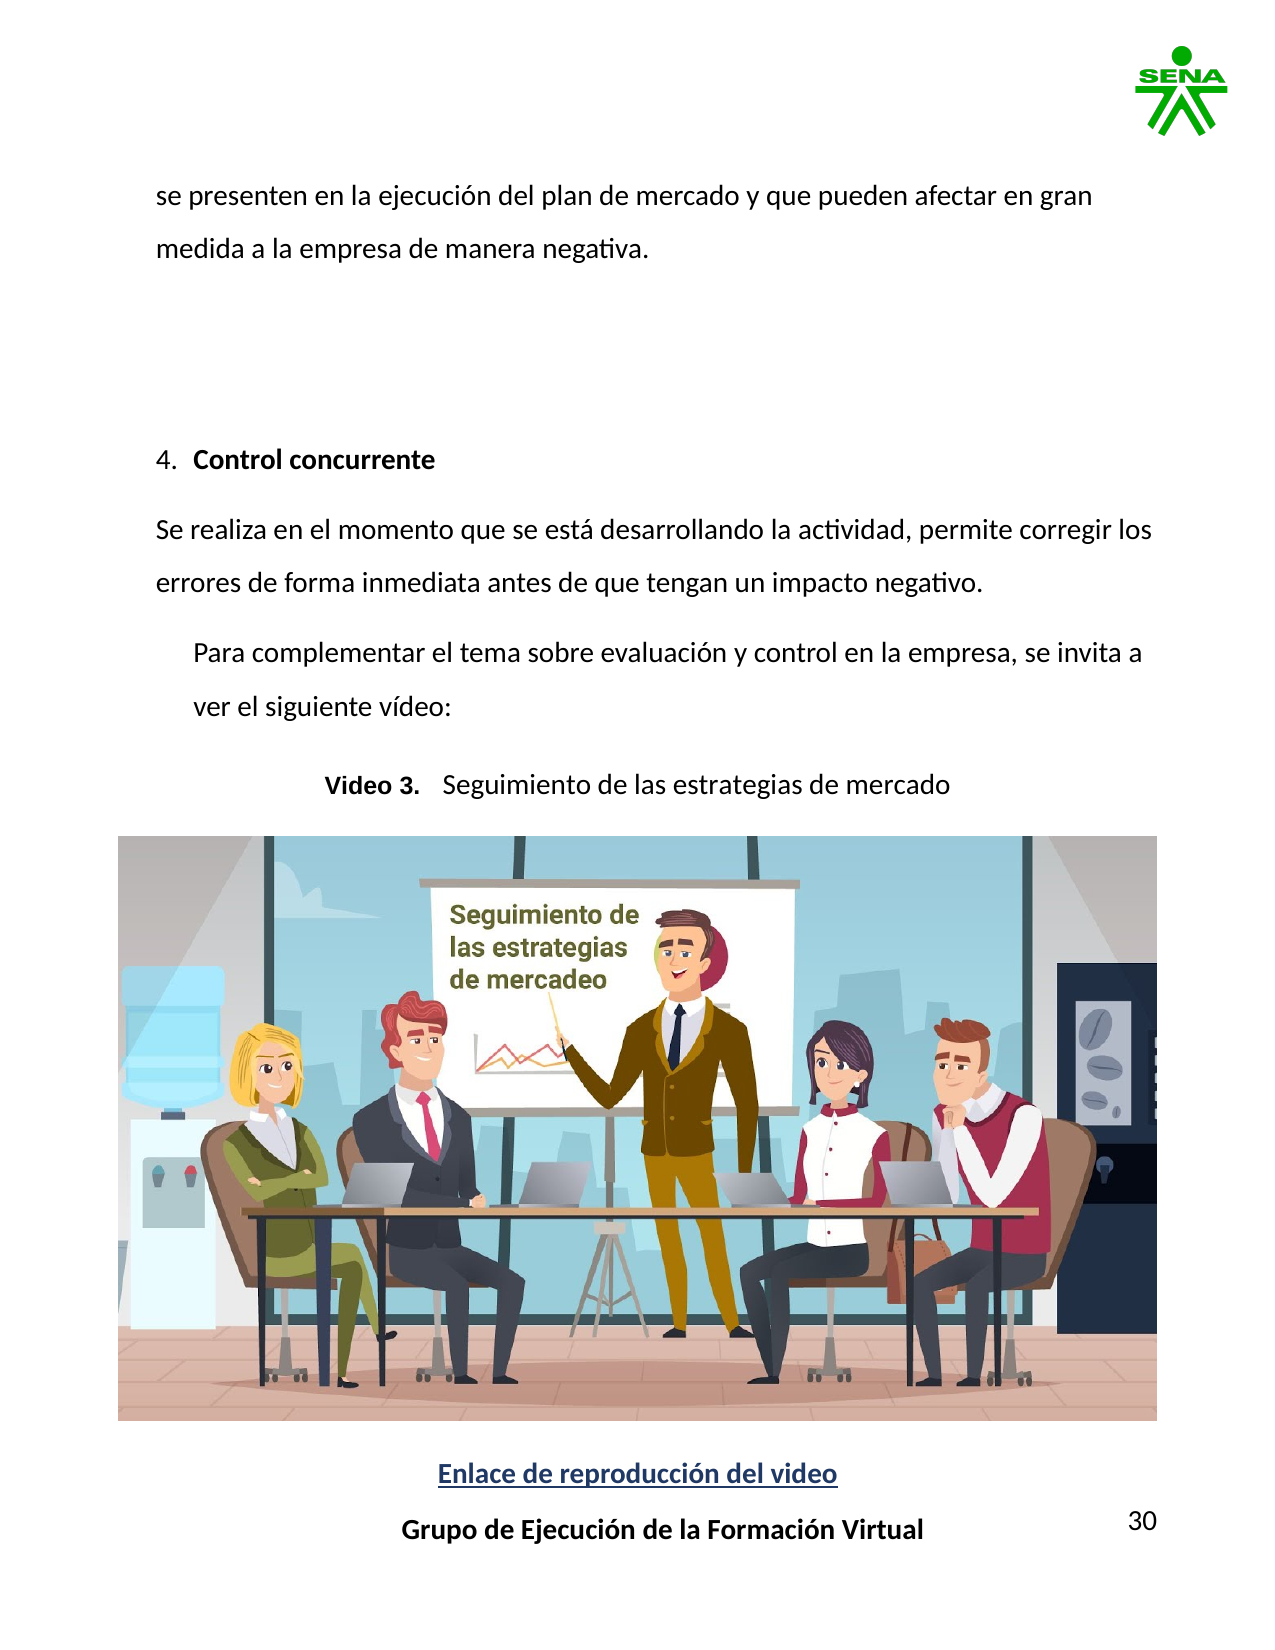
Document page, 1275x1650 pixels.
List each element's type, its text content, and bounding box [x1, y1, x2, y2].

picture [1135, 46, 1228, 136]
text Se realiza en el momento que se está desarrollando la actividad, permite corregir los errores de forma inmediata antes de que tengan un impacto negativo. [156, 511, 1157, 600]
list Control concurrente [156, 441, 1157, 477]
text Seguimiento de las estrategias de mercado [118, 766, 1157, 802]
list Para complementar el tema sobre evaluación y control en la empresa, se invita a ver el siguiente vídeo: [193, 634, 1157, 724]
text Enlace de reproducción del video [118, 1455, 1157, 1491]
picture [118, 836, 1157, 1421]
